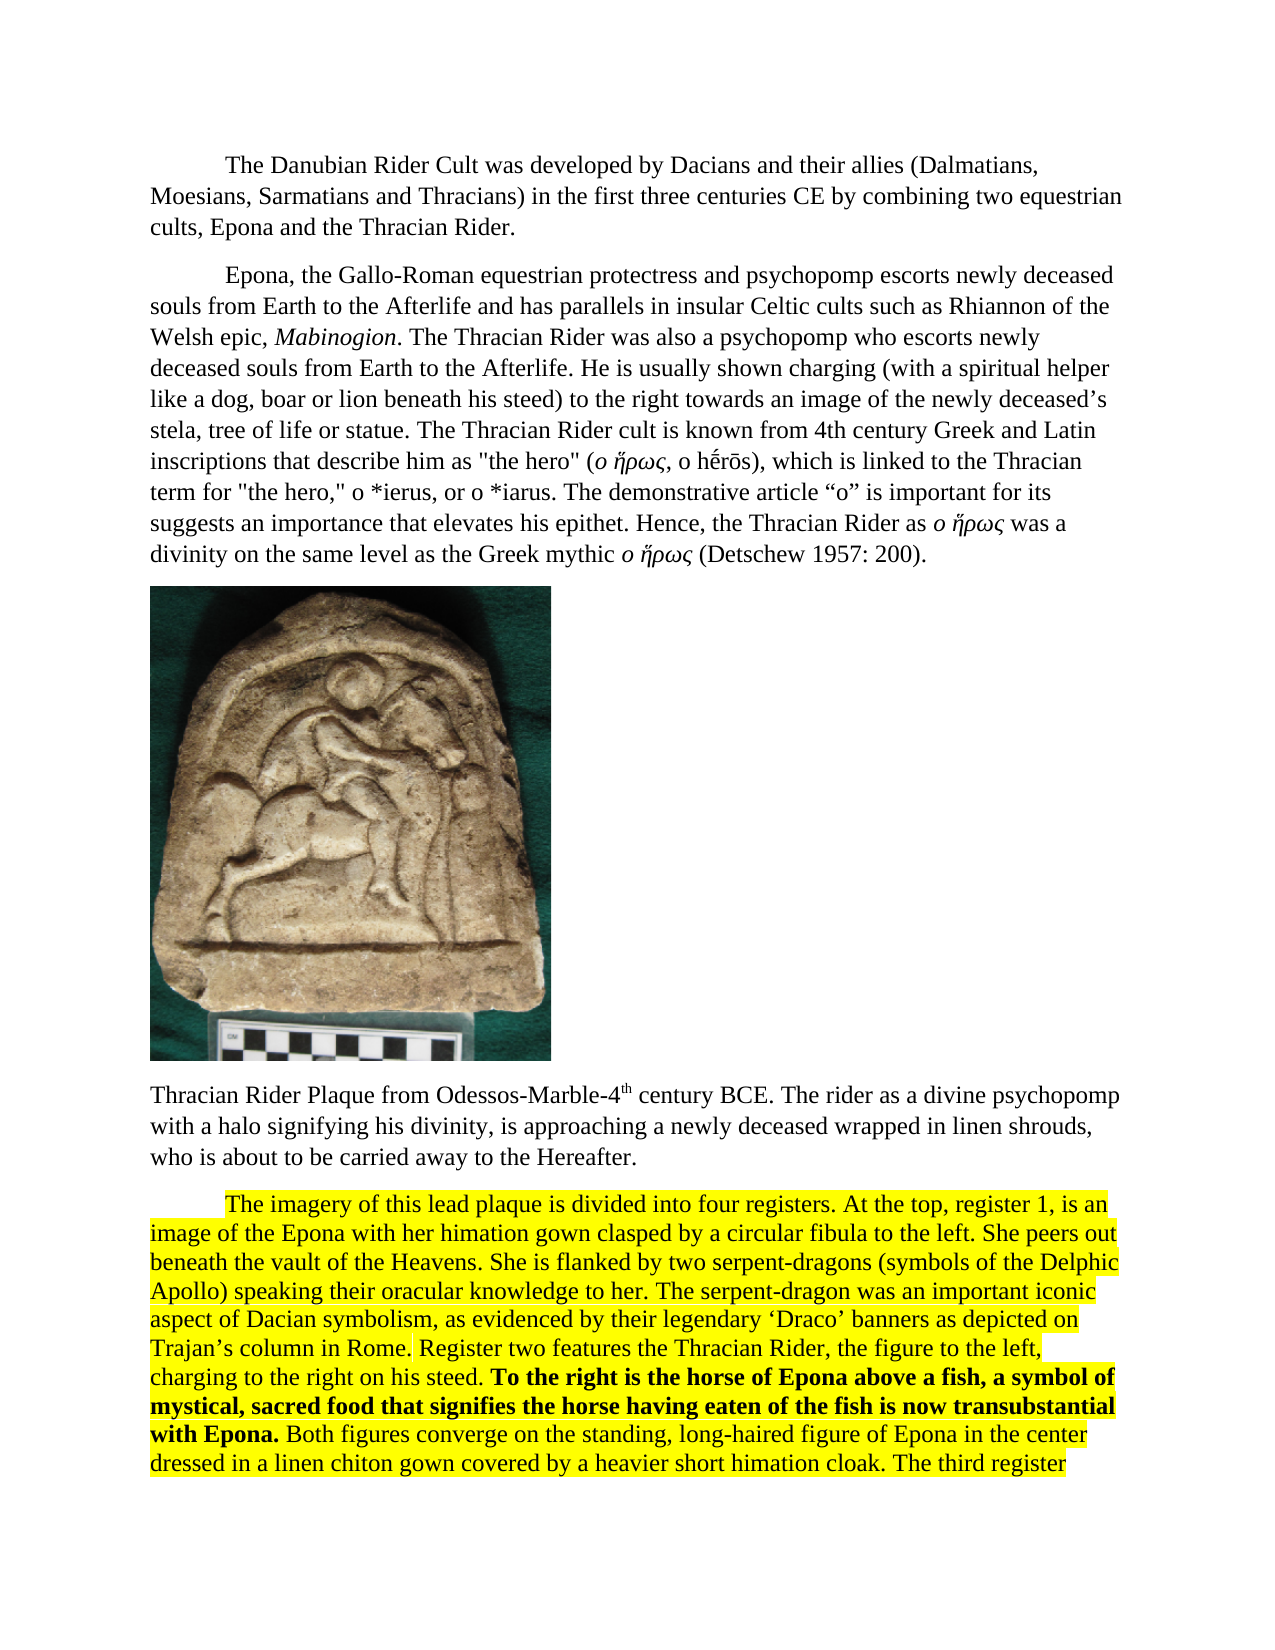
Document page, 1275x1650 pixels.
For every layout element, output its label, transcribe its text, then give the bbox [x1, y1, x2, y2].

text The Danubian Rider Cult was developed by Dacians and their allies (Dalmatians, Moesians, Sarmatians and Thracians) in the first three centuries CE by combining two equestrian cults, Epona and the Thracian Rider. [150, 150, 1125, 241]
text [150, 1189, 1125, 1477]
text Thracian Rider Plaque from Odessos-Marble-4th century BCE. The rider as a divine psychopomp with a halo signifying his divinity, is approaching a newly deceased wrapped in linen shrouds, who is about to be carried away to the Hereafter. [150, 1080, 1125, 1171]
picture [150, 586, 552, 1061]
text Epona, the Gallo-Roman equestrian protectress and psychopomp escorts newly deceased souls from Earth to the Afterlife and has parallels in insular Celtic cults such as Rhiannon of the Welsh epic, Mabinogion. The Thracian Rider was also a psychopomp who escorts newly deceased souls from Earth to the Afterlife. He is usually shown charging (with a spiritual helper like a dog, boar or lion beneath his steed) to the right towards an image of the newly deceased’s stela, tree of life or statue. The Thracian Rider cult is known from 4th century Greek and Latin inscriptions that describe him as "the hero" (o ἥρως, o hḗrōs), which is linked to the Thracian term for "the hero," o *ierus, or o *iarus. The demonstrative article “o” is important for its suggests an importance that elevates his epithet. Hence, the Thracian Rider as o ἥρως was a divinity on the same level as the Greek mythic o ἥρως (Detschew 1957: 200). [150, 260, 1125, 568]
